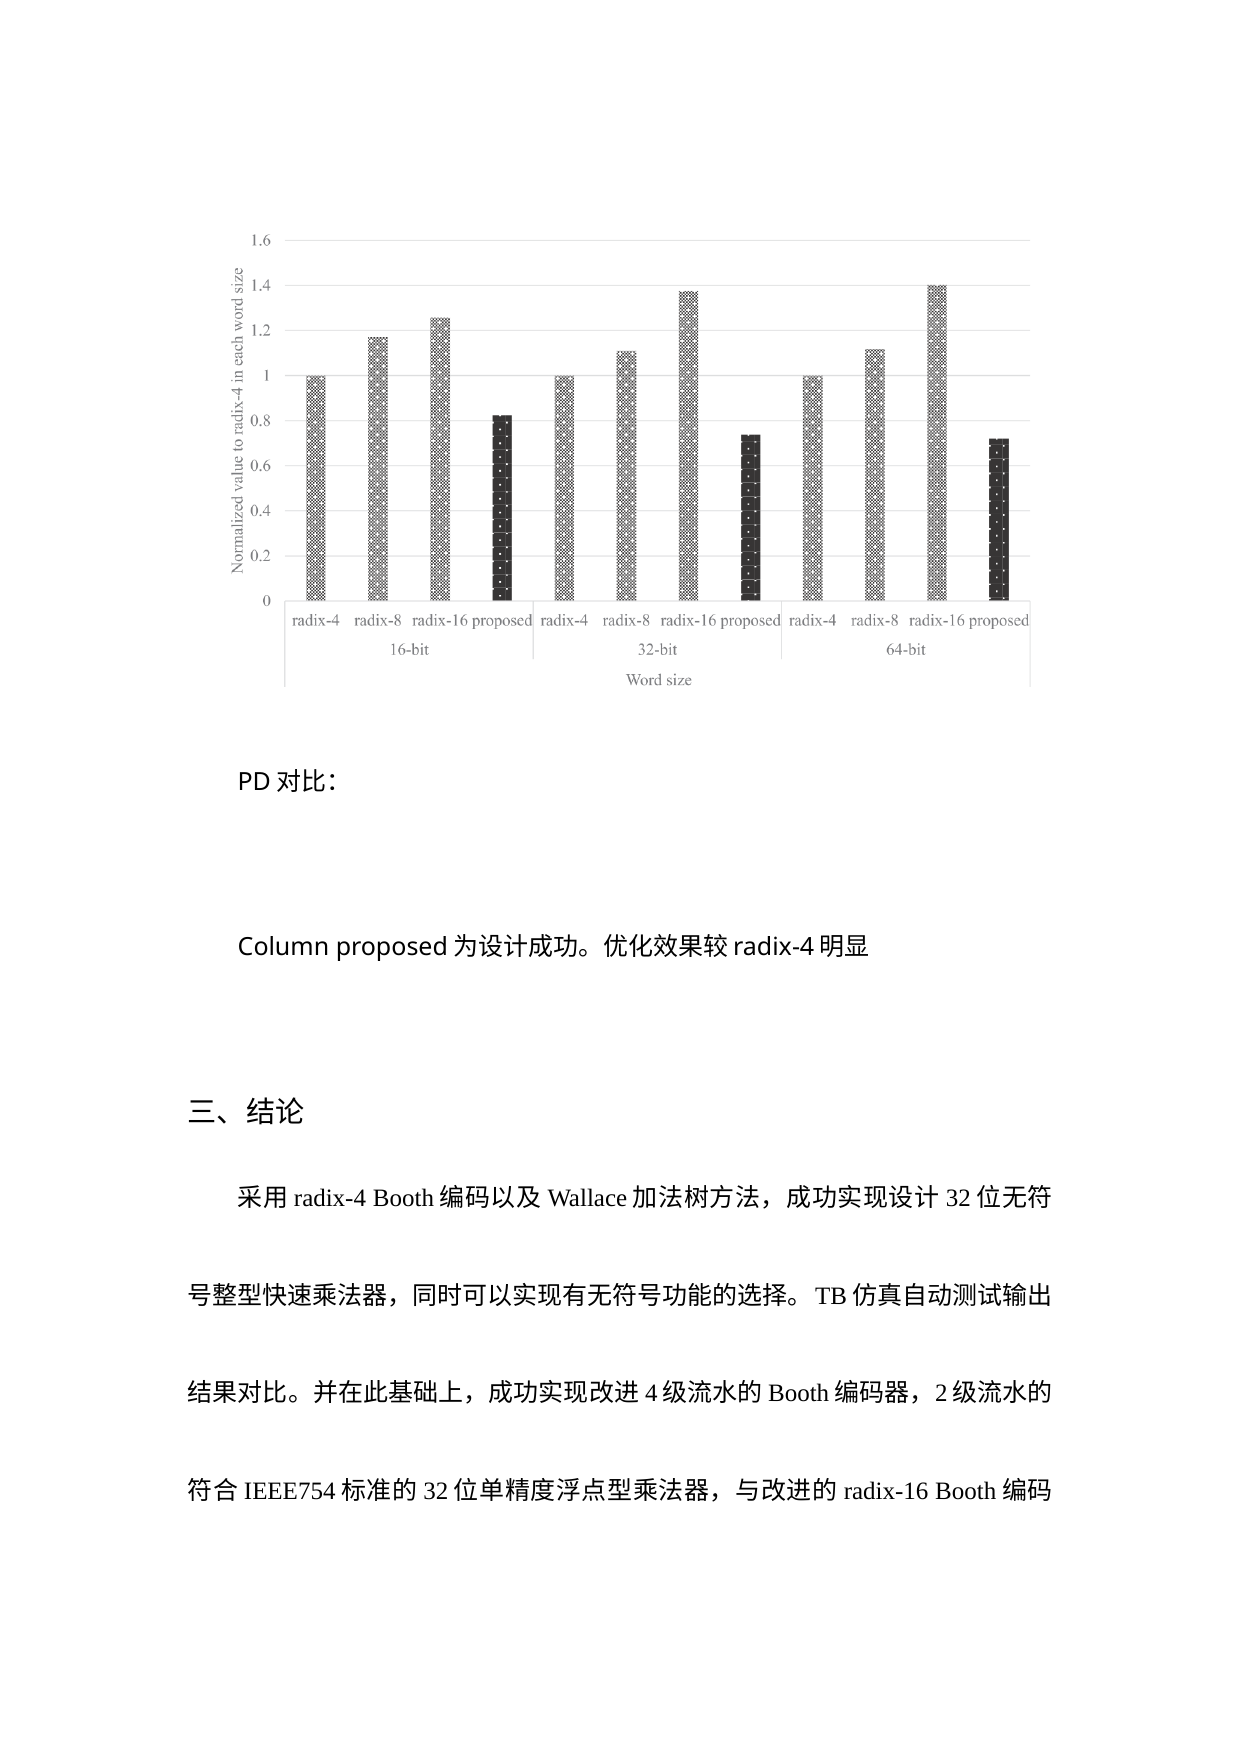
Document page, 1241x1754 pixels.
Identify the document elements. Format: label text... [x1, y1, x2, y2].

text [187, 1163, 1053, 1521]
subtitle 三、结论 [187, 1077, 1053, 1142]
picture [204, 213, 1067, 686]
text Column proposed为设计成功。优化效果较radix-4明显 [187, 912, 1053, 977]
